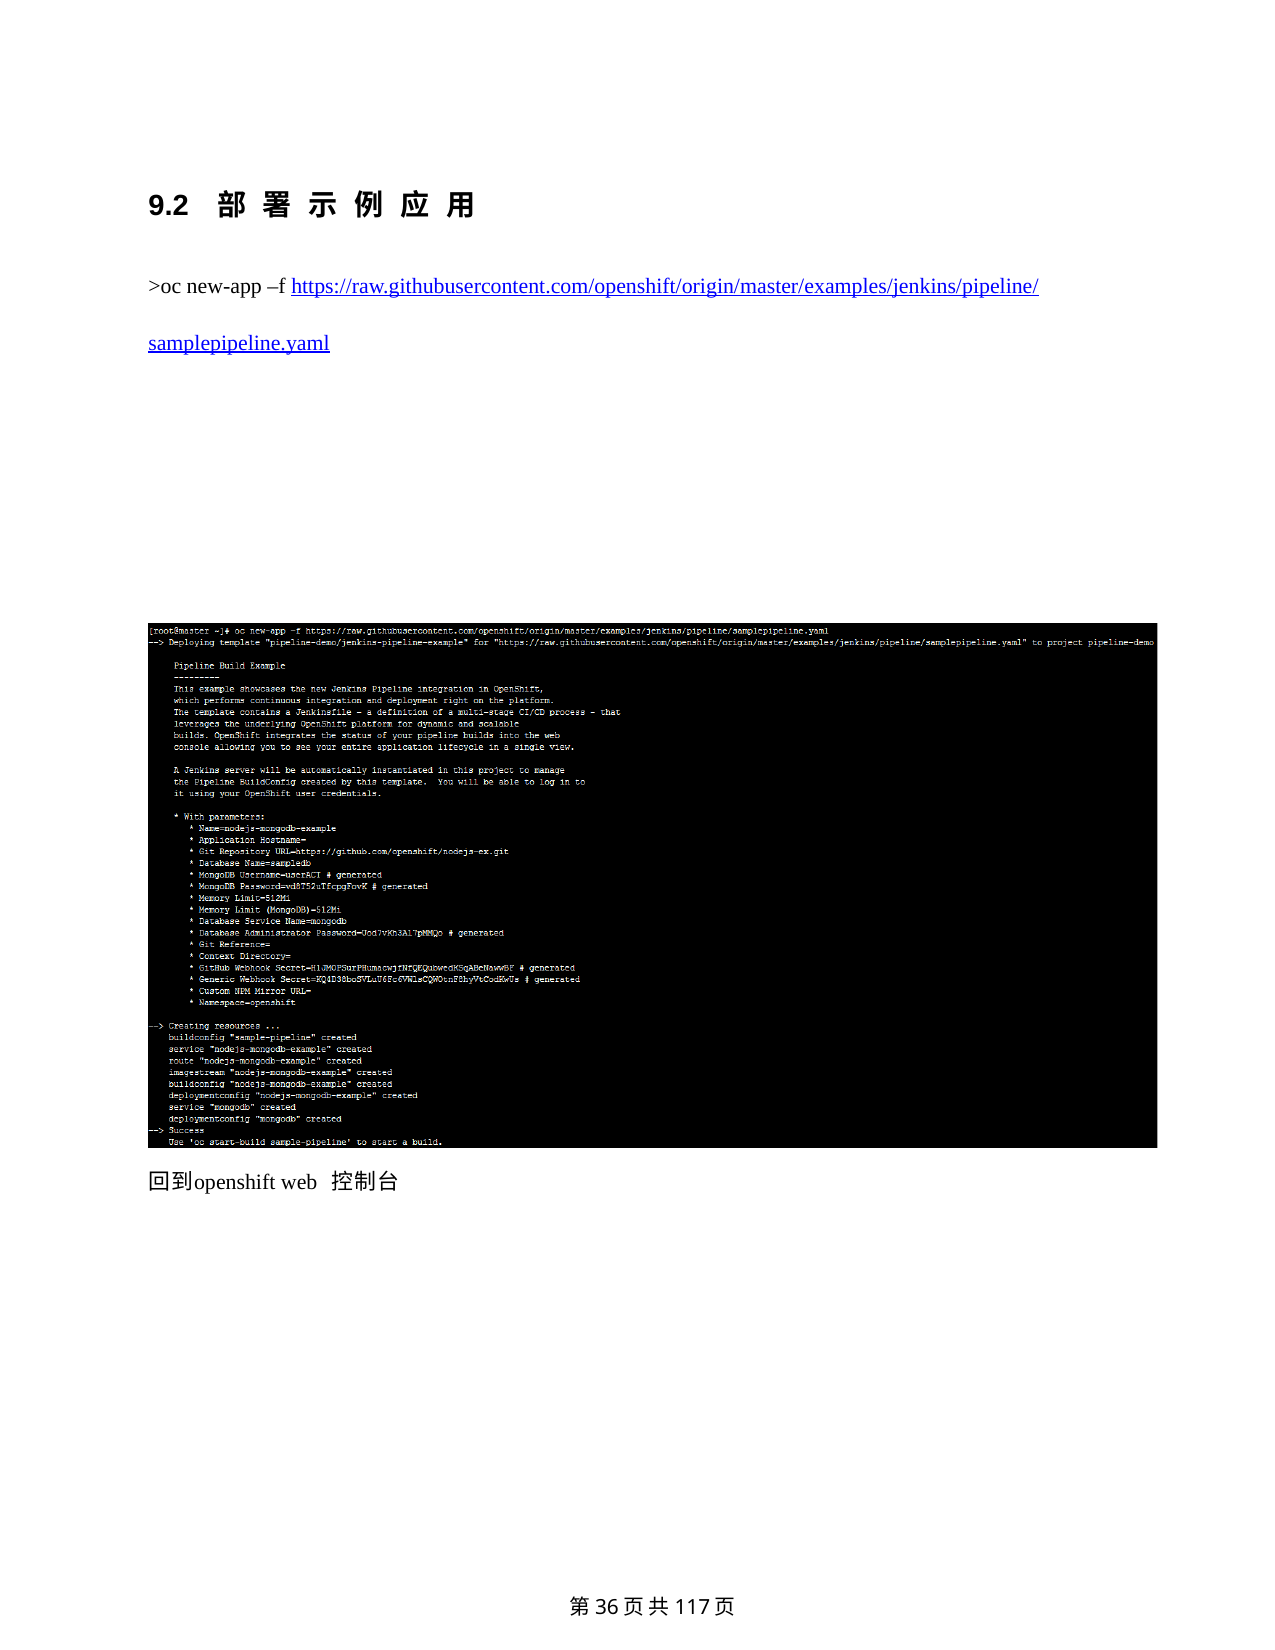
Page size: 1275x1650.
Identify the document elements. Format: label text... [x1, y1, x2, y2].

picture [148, 623, 1158, 1148]
subtitle 部署示例应用 [148, 165, 1156, 240]
text >oc new-app –f https://raw.githubusercontent.com/openshift/origin/master/examples/jenkins/pipeline/samplepipeline.yaml [148, 267, 1156, 623]
text 回到openshift web控制台 [148, 1161, 1156, 1198]
